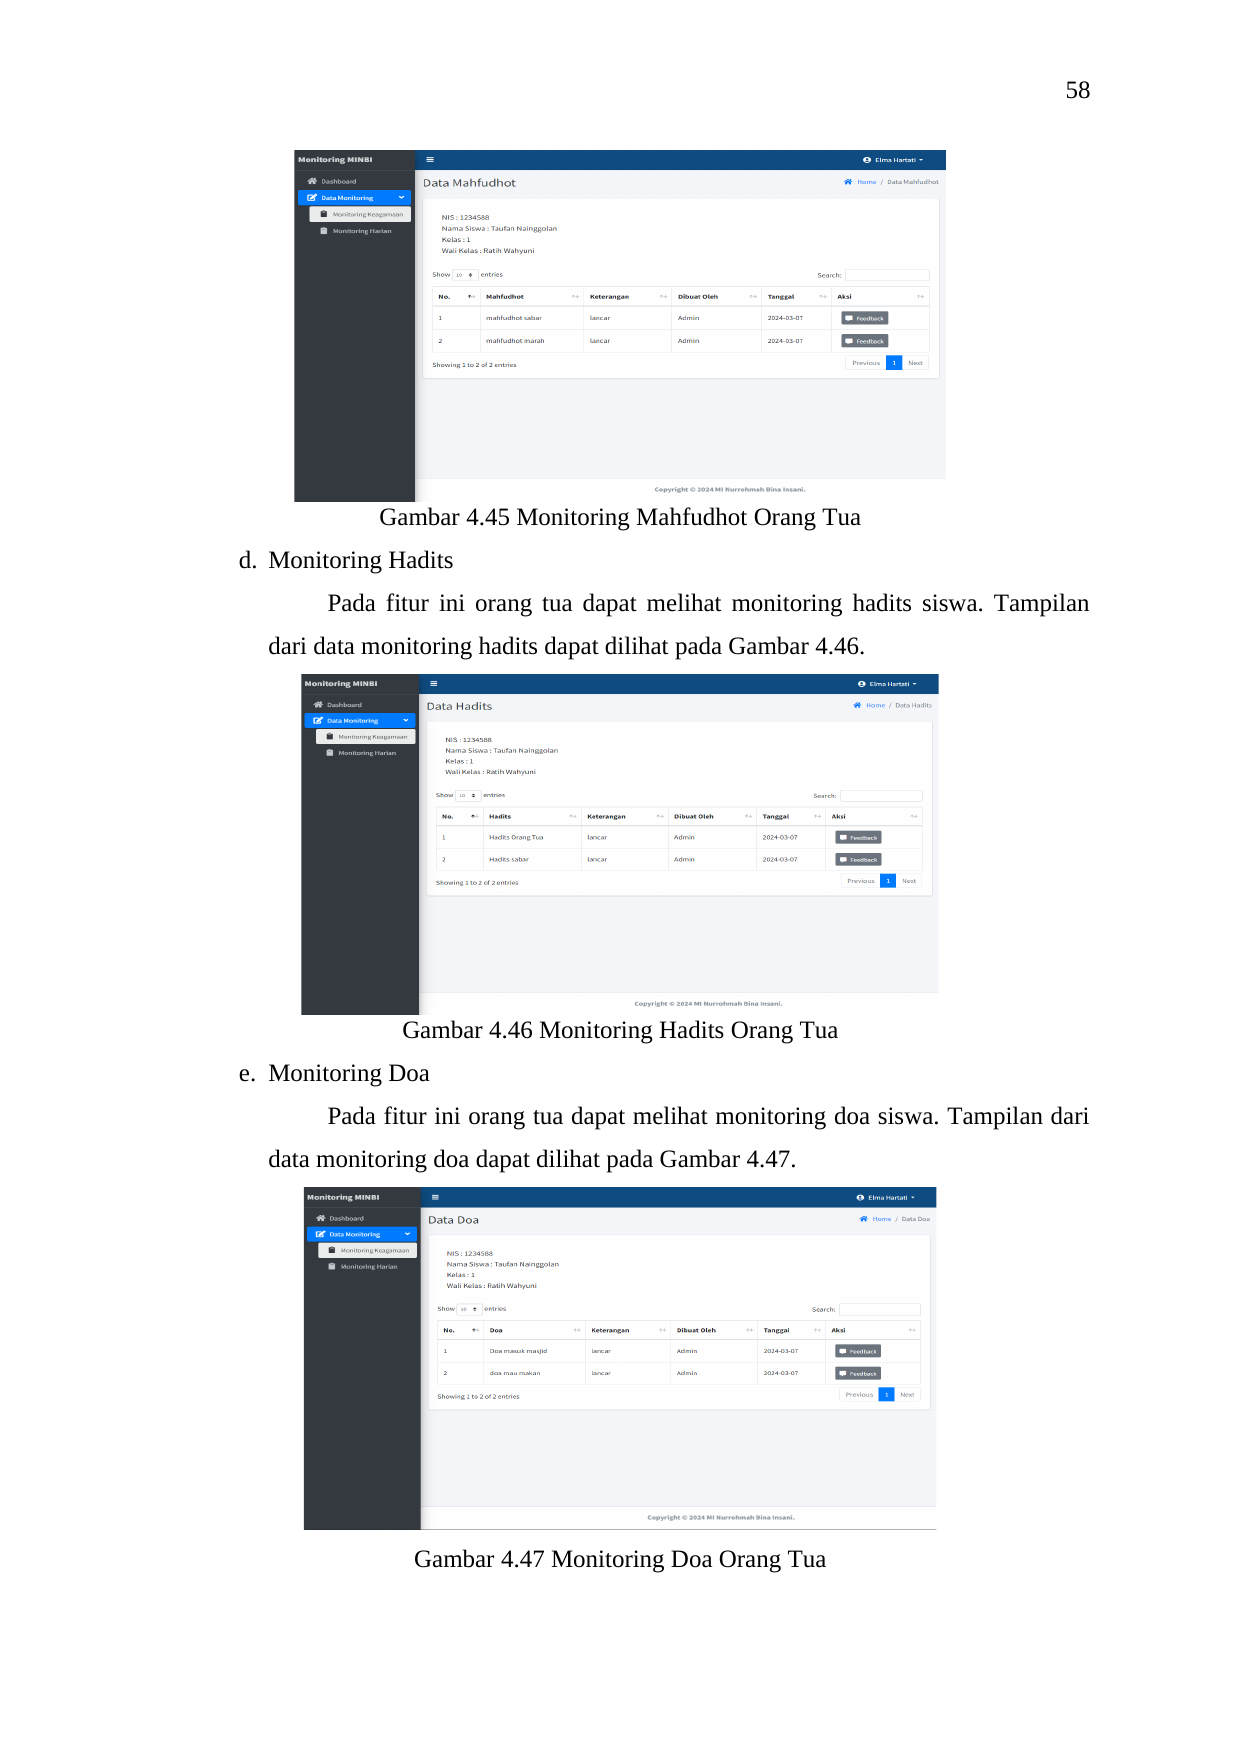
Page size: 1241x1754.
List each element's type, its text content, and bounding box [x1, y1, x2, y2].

text Gambar 4.46 Monitoring Hadits Orang Tua [150, 1015, 1090, 1044]
picture [294, 150, 946, 502]
text Pada fitur ini orang tua dapat melihat monitoring doa siswa. Tampilan dari data monitoring doa dapat dilihat pada Gambar 4.47. [268, 1101, 1090, 1173]
text Pada fitur ini orang tua dapat melihat monitoring hadits siswa. Tampilan dari data monitoring hadits dapat dilihat pada Gambar 4.46. [268, 588, 1090, 660]
picture [303, 1187, 937, 1530]
text Gambar 4.45 Monitoring Mahfudhot Orang Tua [150, 502, 1090, 530]
picture [301, 674, 939, 1015]
list Monitoring Hadits [239, 545, 1090, 573]
list Monitoring Doa [239, 1058, 1090, 1087]
text Gambar 4.47 Monitoring Doa Orang Tua [150, 1544, 1090, 1573]
